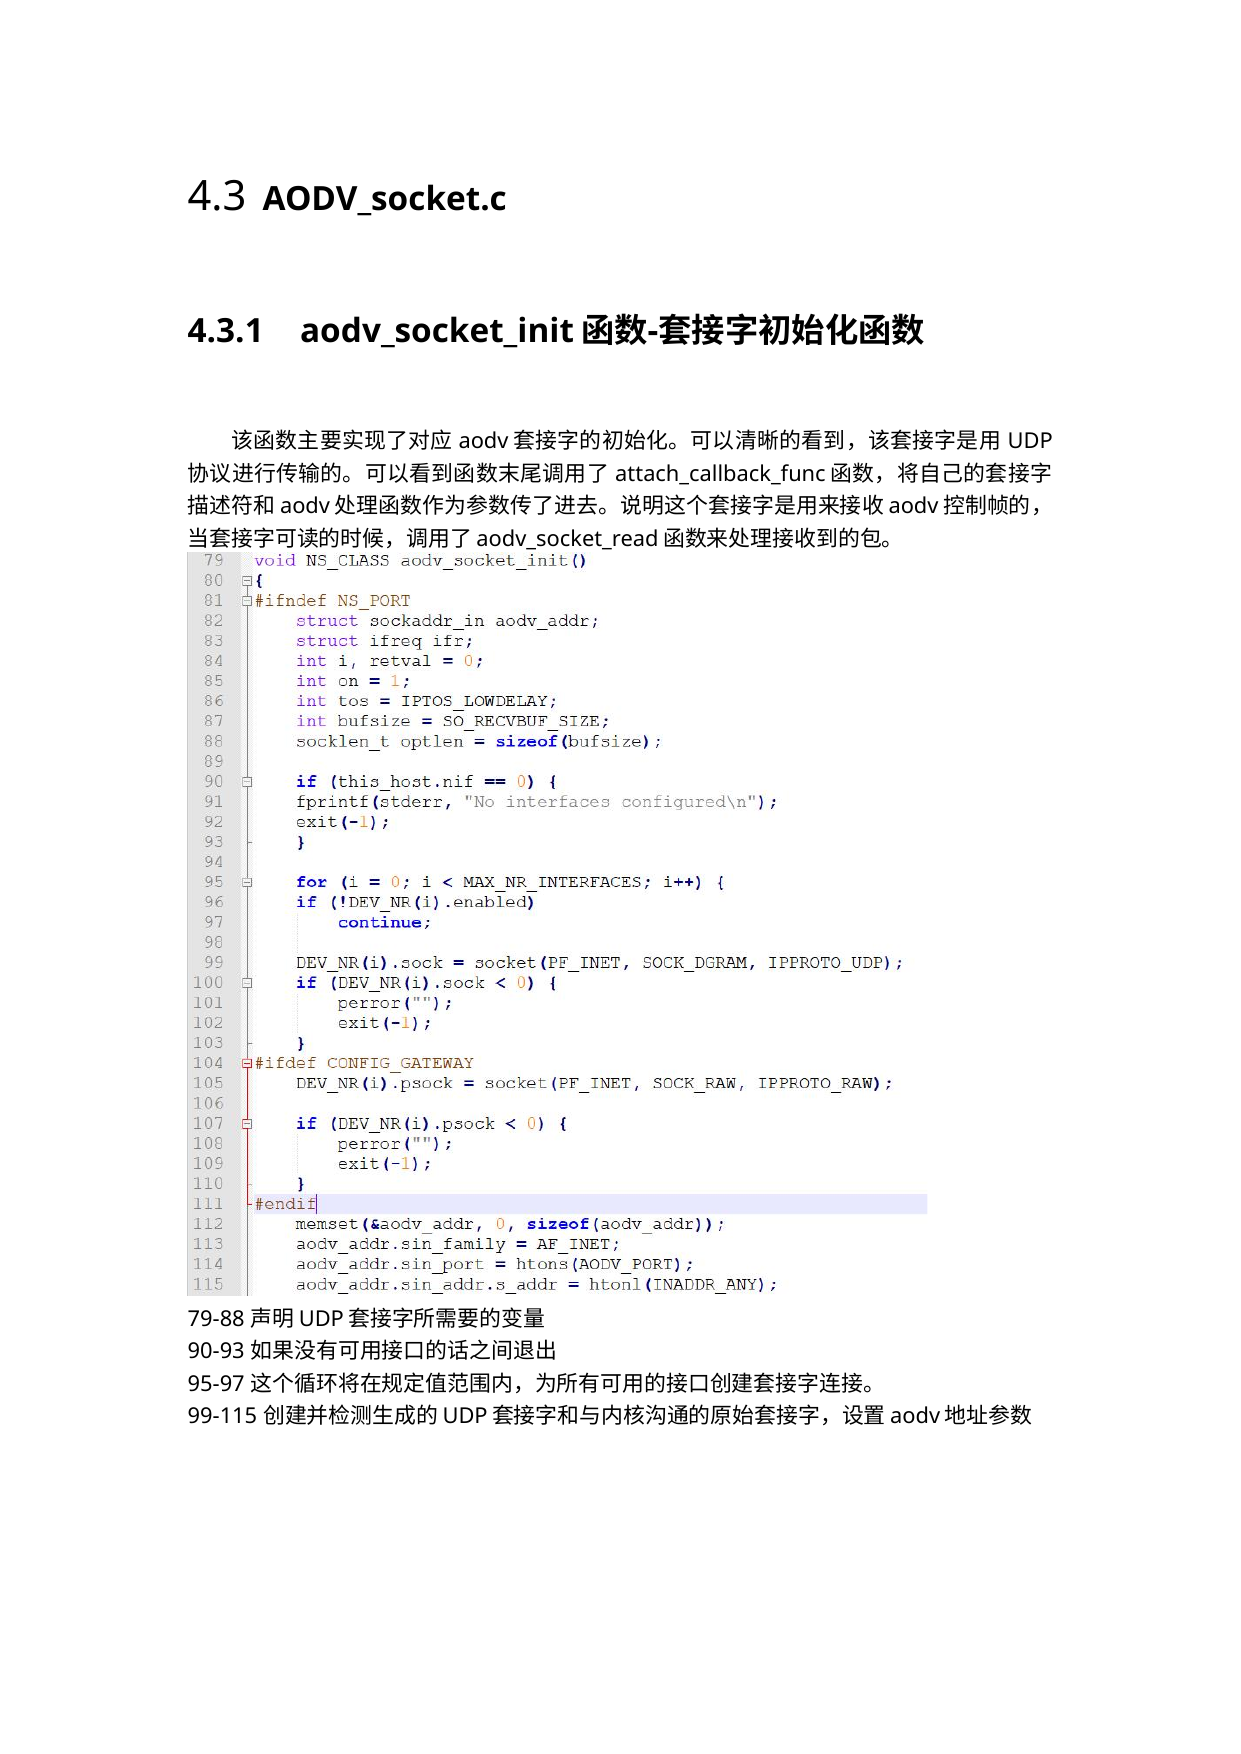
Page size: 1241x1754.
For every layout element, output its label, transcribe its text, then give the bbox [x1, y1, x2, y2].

text 99-115 创建并检测生成的UDP套接字和与内核沟通的原始套接字，设置aodv地址参数 [187, 1398, 1053, 1430]
picture [187, 552, 928, 1296]
text 79-88 声明UDP套接字所需要的变量 [187, 1300, 1053, 1333]
subtitle AODV_socket.c [187, 162, 1053, 227]
text 95-97 这个循环将在规定值范围内，为所有可用的接口创建套接字连接。 [187, 1365, 1053, 1398]
subtitle aodv_socket_init函数-套接字初始化函数 [187, 295, 1053, 360]
text 该函数主要实现了对应aodv套接字的初始化。可以清晰的看到，该套接字是用UDP协议进行传输的。可以看到函数末尾调用了attach_callback_func函数，将自己的套接字描述符和aodv处理函数作为参数传了进去。说明这个套接字是用来接收aodv控制帧的，当套接字可读的时候，调用了aodv_socket_read函数来处理接收到的包。 [187, 423, 1053, 553]
text 90-93 如果没有可用接口的话之间退出 [187, 1333, 1053, 1365]
